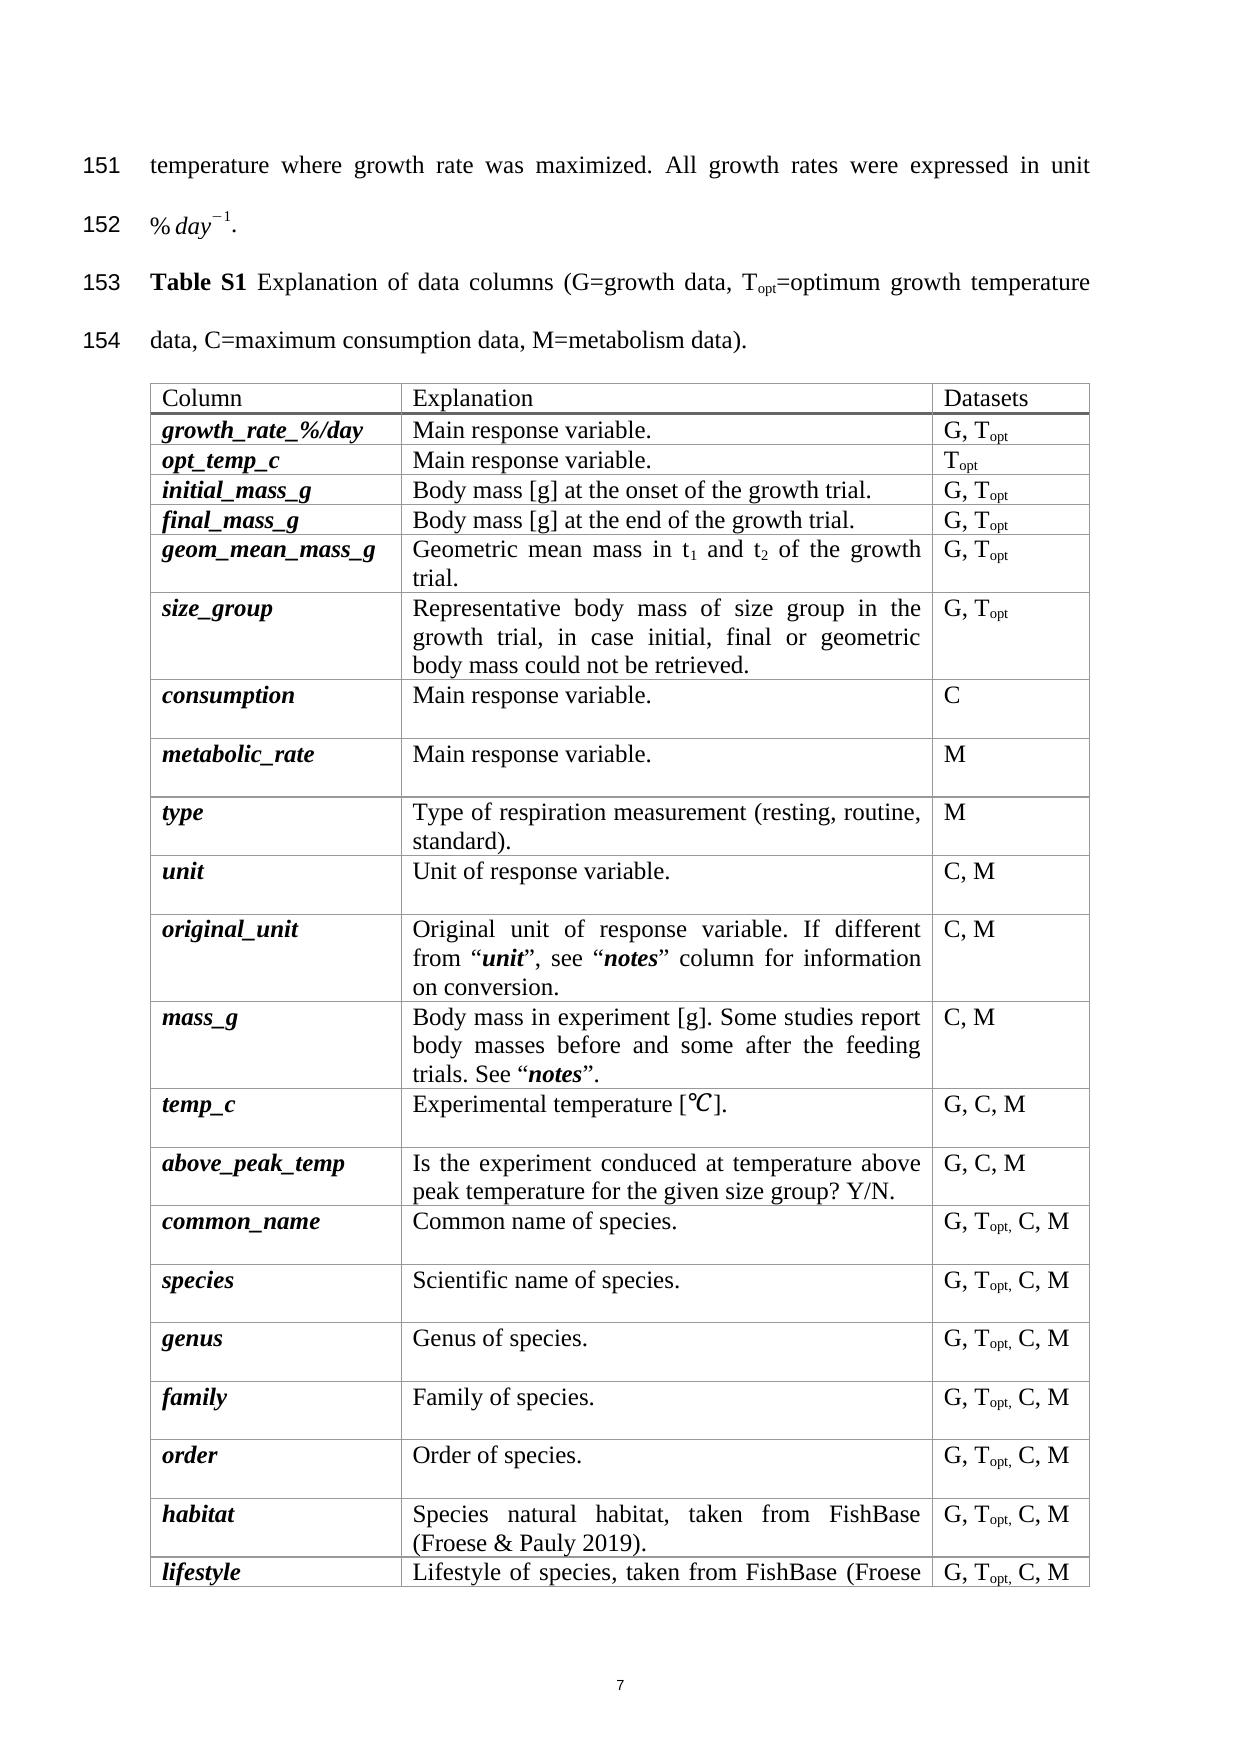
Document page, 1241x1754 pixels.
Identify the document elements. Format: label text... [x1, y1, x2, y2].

table_cell Genus of species. [402, 1323, 932, 1381]
table_cell G, C, M [933, 1089, 1089, 1147]
table_cell Geometric mean mass in t1 and t2 of the growth trial. [402, 535, 932, 592]
text Table S1 Explanation of data columns (G=growth data, Topt=optimum growth temperature data, C=maximum consumption data, M=metabolism data). [150, 267, 1090, 354]
table_cell Main response variable. [402, 445, 932, 474]
table_cell Family of species. [402, 1382, 932, 1439]
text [150, 150, 1090, 239]
table_cell Common name of species. [402, 1206, 932, 1264]
table_cell opt_temp_c [151, 445, 401, 474]
table_cell Body mass [g] at the end of the growth trial. [402, 505, 932, 533]
table_cell original_unit [151, 915, 401, 1001]
table_cell G, Topt [933, 593, 1089, 679]
table_cell Original unit of response variable. If different from “unit”, see “notes” column for information on conversion. [402, 915, 932, 1001]
table_cell G, Topt, C, M [933, 1382, 1089, 1439]
table_cell species [151, 1265, 401, 1322]
table_header Column [151, 384, 401, 412]
table_cell C [933, 680, 1089, 738]
table_cell genus [151, 1323, 401, 1381]
table_cell order [151, 1440, 401, 1498]
table_cell common_name [151, 1206, 401, 1264]
table_cell G, Topt, C, M [933, 1323, 1089, 1381]
table_cell G, Topt, C, M [933, 1499, 1089, 1556]
table_cell Is the experiment conduced at temperature above peak temperature for the given size group? Y/N. [402, 1148, 932, 1205]
table_cell Experimental temperature []. [402, 1089, 932, 1147]
table_cell G, Topt [933, 505, 1089, 533]
table_cell Representative body mass of size group in the growth trial, in case initial, final or geometric body mass could not be retrieved. [402, 593, 932, 679]
table_cell Order of species. [402, 1440, 932, 1498]
table_cell G, Topt, C, M [933, 1265, 1089, 1322]
table_cell mass_g [151, 1002, 401, 1088]
table_cell geom_mean_mass_g [151, 535, 401, 592]
table_header Datasets [933, 384, 1089, 412]
table_cell G, Topt, C, M [933, 1440, 1089, 1498]
table_cell Topt [933, 445, 1089, 474]
table_cell Scientific name of species. [402, 1265, 932, 1322]
table_header Explanation [402, 384, 932, 412]
table_cell C, M [933, 915, 1089, 1001]
table_cell G, Topt [933, 535, 1089, 592]
table_cell G, Topt [933, 475, 1089, 504]
table_cell Body mass [g] at the onset of the growth trial. [402, 475, 932, 504]
table_cell M [933, 739, 1089, 796]
table_cell final_mass_g [151, 505, 401, 533]
table_cell G, Topt, C, M [933, 1206, 1089, 1264]
table_cell lifestyle [151, 1558, 401, 1586]
table_cell Type of respiration measurement (resting, routine, standard). [402, 798, 932, 855]
table_cell Main response variable. [402, 415, 932, 444]
table_cell type [151, 798, 401, 855]
table_cell Species natural habitat, taken from FishBase (Froese & Pauly 2019). [402, 1499, 932, 1556]
table_cell M [933, 798, 1089, 855]
table_cell consumption [151, 680, 401, 738]
table_cell G, C, M [933, 1148, 1089, 1205]
table_cell habitat [151, 1499, 401, 1556]
table_cell unit [151, 856, 401, 913]
table_cell G, Topt [933, 415, 1089, 444]
table_cell growth_rate_%/day [151, 415, 401, 444]
table_cell metabolic_rate [151, 739, 401, 796]
table_cell Main response variable. [402, 739, 932, 796]
table_cell Body mass in experiment [g]. Some studies report body masses before and some after the feeding trials. See “notes”. [402, 1002, 932, 1088]
table_cell G, Topt, C, M [933, 1558, 1089, 1586]
table_cell Main response variable. [402, 680, 932, 738]
table_cell temp_c [151, 1089, 401, 1147]
table_cell C, M [933, 856, 1089, 913]
table_cell initial_mass_g [151, 475, 401, 504]
table_cell C, M [933, 1002, 1089, 1088]
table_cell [402, 1558, 932, 1586]
table_cell above_peak_temp [151, 1148, 401, 1205]
table_cell family [151, 1382, 401, 1439]
table_cell size_group [151, 593, 401, 679]
table_cell Unit of response variable. [402, 856, 932, 913]
